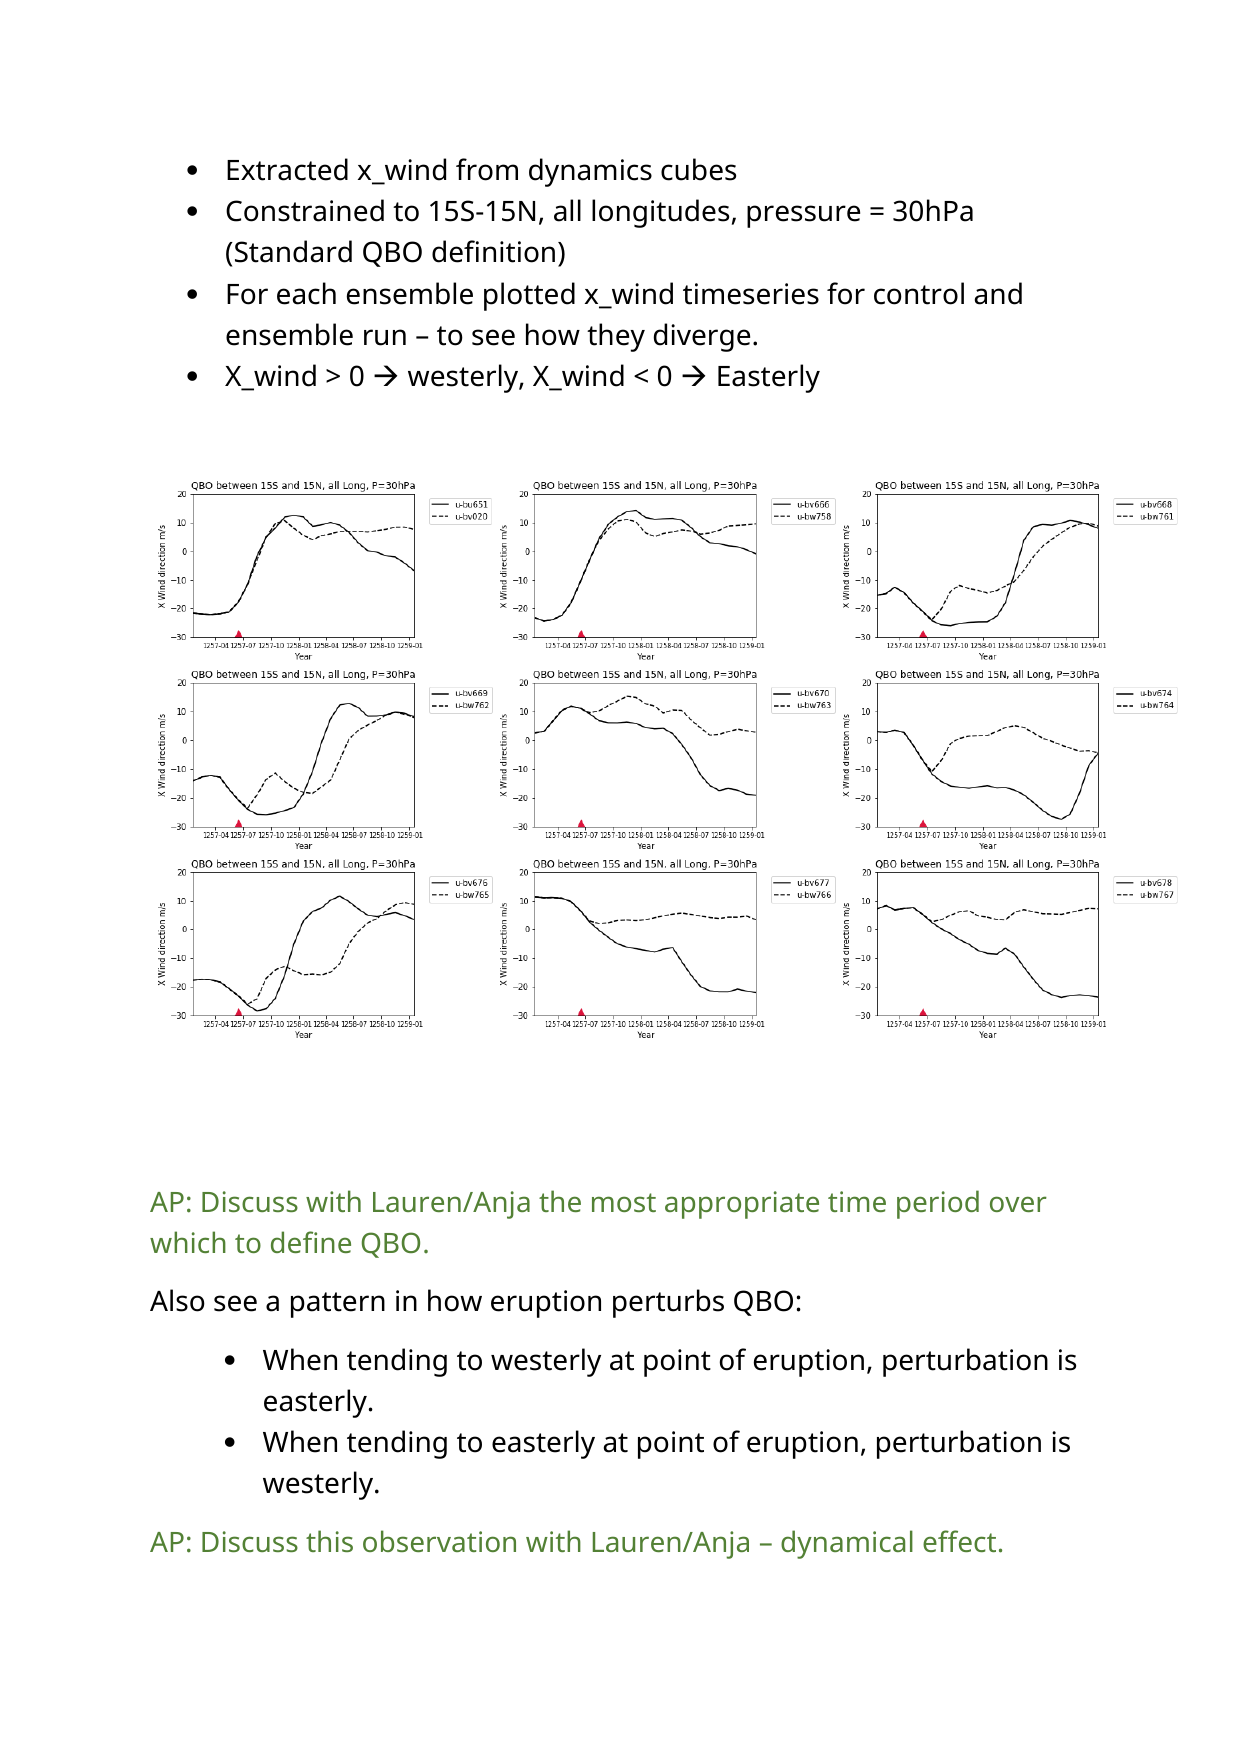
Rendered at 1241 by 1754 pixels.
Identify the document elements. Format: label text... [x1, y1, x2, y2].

list X_wind > 0 westerly, X_wind < 0 Easterly [187, 357, 1090, 395]
list Constrained to 15S-15N, all longitudes, pressure = 30hPa (Standard QBO definition) [187, 191, 1090, 271]
text AP: Discuss with Lauren/Anja the most appropriate time period over which to define QBO. [150, 1182, 1090, 1262]
picture [150, 472, 1185, 1048]
text AP: Discuss this observation with Lauren/Anja – dynamical effect. [150, 1522, 1090, 1560]
list When tending to westerly at point of eruption, perturbation is easterly. [225, 1340, 1090, 1419]
list Extracted x_wind from dynamics cubes [187, 150, 1090, 188]
list When tending to easterly at point of eruption, perturbation is westerly. [225, 1422, 1090, 1502]
text Also see a pattern in how eruption perturbs QBO: [150, 1282, 1090, 1320]
list For each ensemble plotted x_wind timeseries for control and ensemble run – to see how they diverge. [187, 274, 1090, 354]
